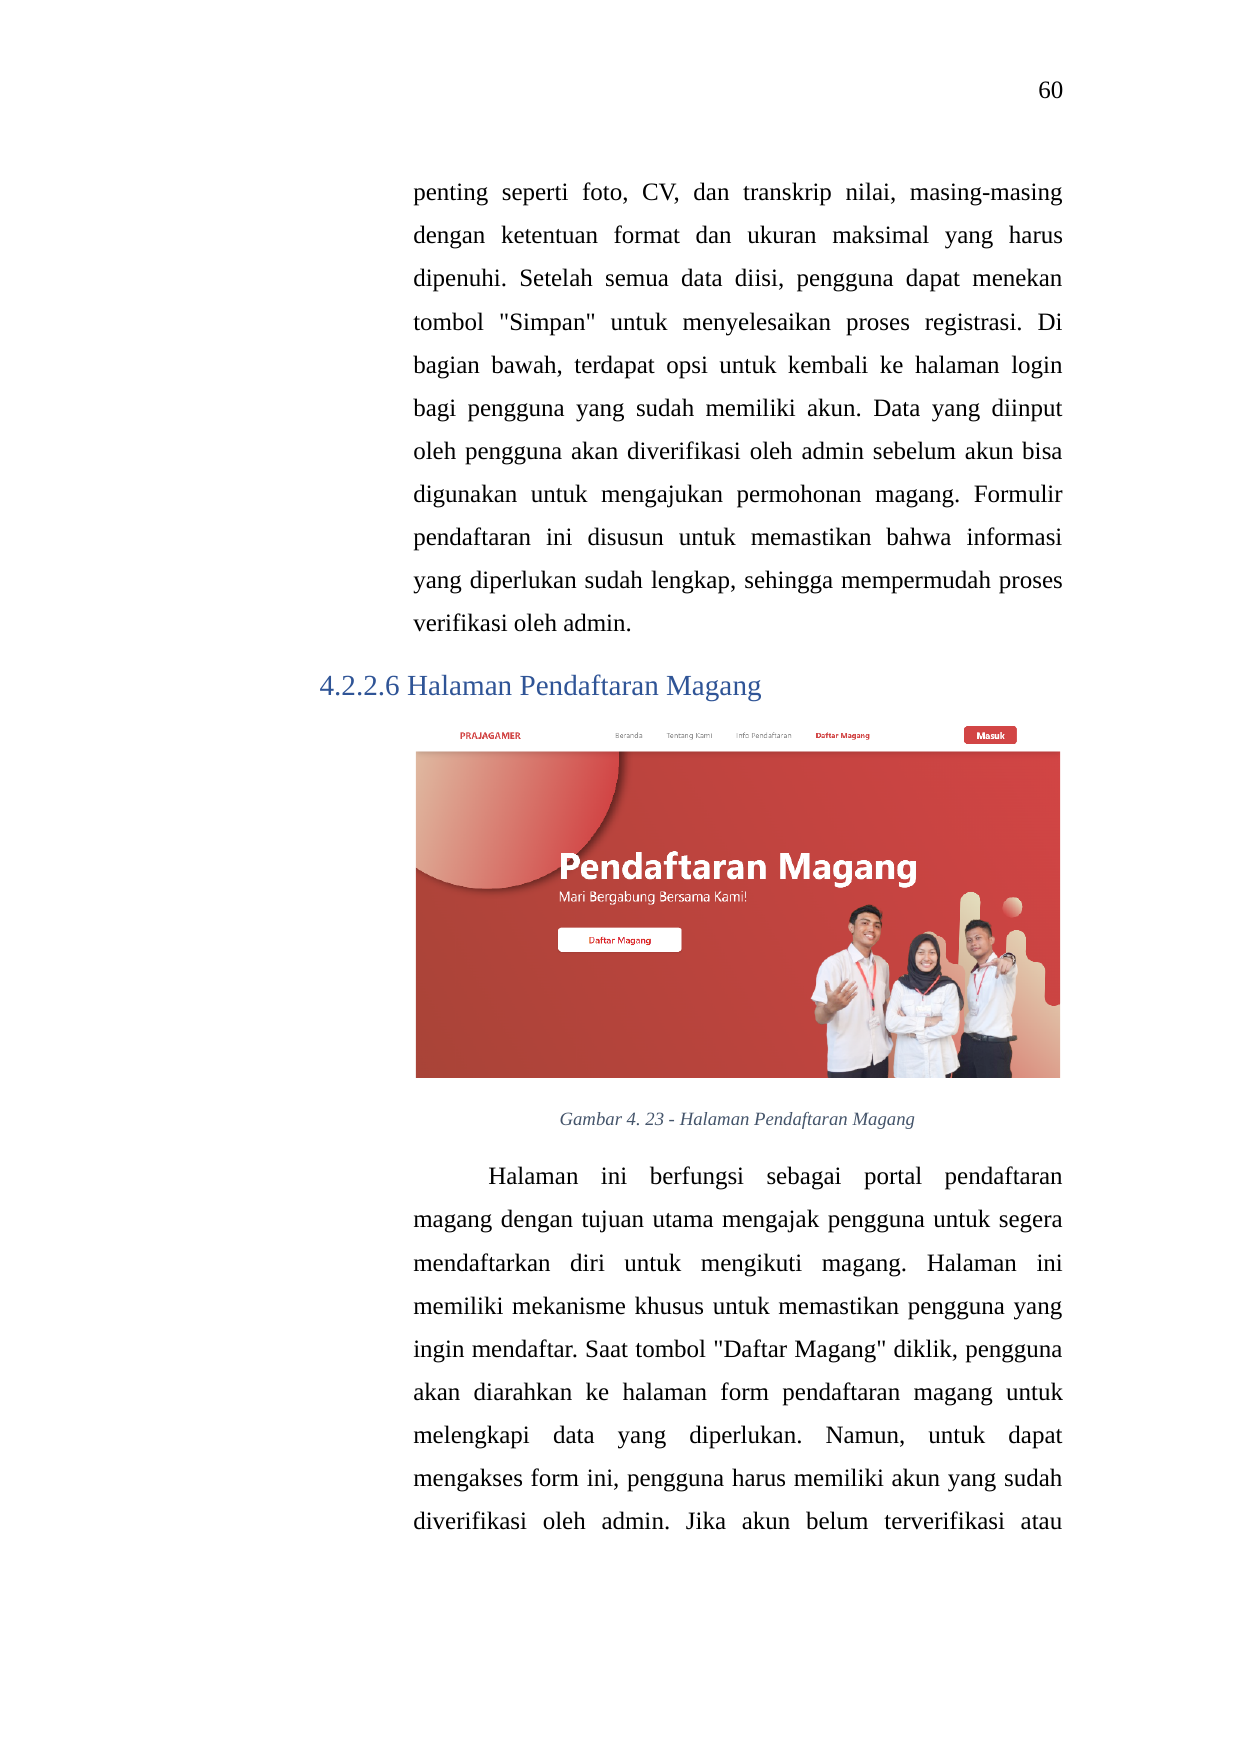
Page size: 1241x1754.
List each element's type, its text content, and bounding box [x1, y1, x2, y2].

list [413, 1161, 1063, 1535]
picture [415, 718, 1061, 1078]
text Gambar 4. 23 - Halaman Pendaftaran Magang [413, 1108, 1063, 1130]
subtitle 4.2.2.6 Halaman Pendaftaran Magang [319, 668, 1063, 702]
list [413, 177, 1063, 637]
